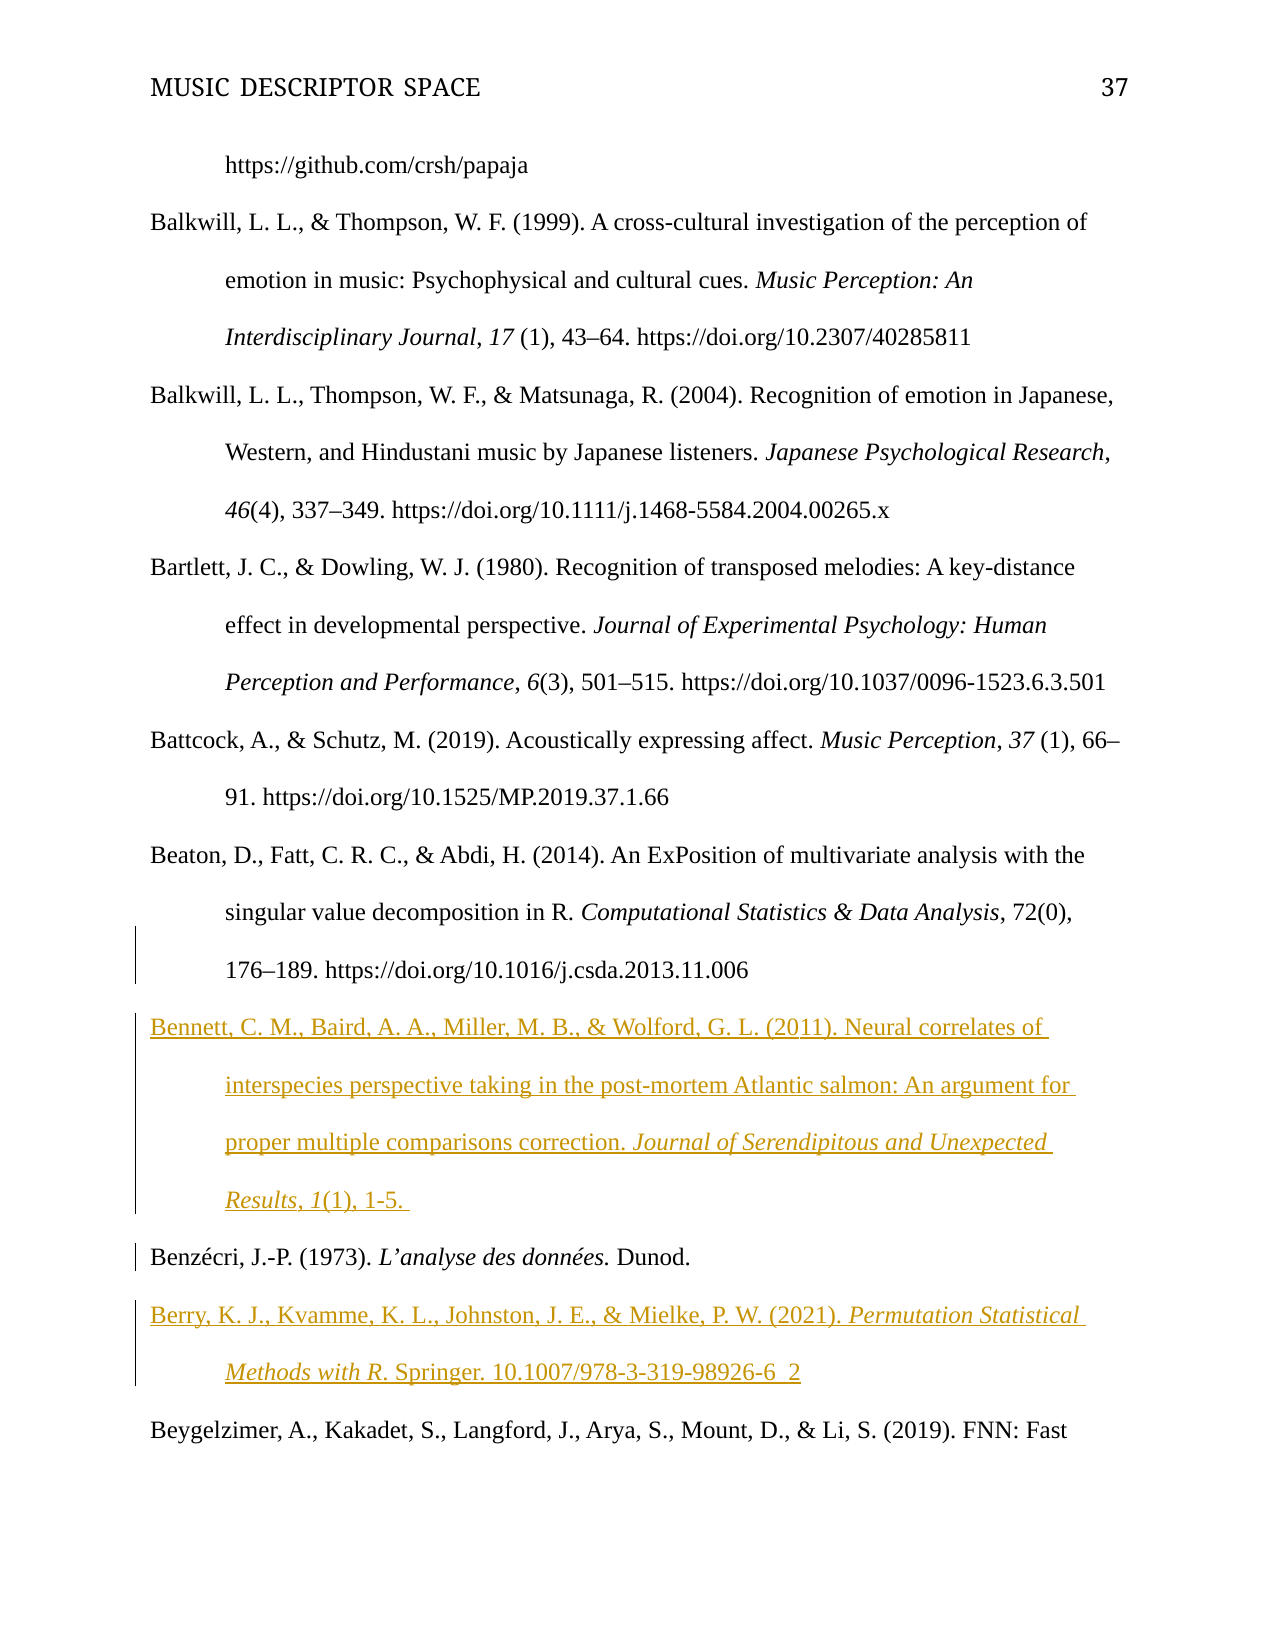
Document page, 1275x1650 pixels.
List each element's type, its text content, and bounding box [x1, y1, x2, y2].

text Battcock, A., & Schutz, M. (2019). Acoustically expressing affect. Music Perception, 37 (1), 66–91. https://doi.org/10.1525/MP.2019.37.1.66 [150, 725, 1125, 811]
text Benzécri, J.-P. (1973). L’analyse des données. Dunod. [150, 1242, 1125, 1271]
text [150, 1415, 1125, 1444]
text Beaton, D., Fatt, C. R. C., & Abdi, H. (2014). An ExPosition of multivariate analysis with the singular value decomposition in R. Computational Statistics & Data Analysis, 72(0), 176–189. https://doi.org/10.1016/j.csda.2013.11.006 [150, 840, 1125, 984]
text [150, 150, 1125, 179]
text Balkwill, L. L., & Thompson, W. F. (1999). A cross-cultural investigation of the perception of emotion in music: Psychophysical and cultural cues. Music Perception: An Interdisciplinary Journal, 17 (1), 43–64. https://doi.org/10.2307/40285811 [150, 207, 1125, 351]
text Balkwill, L. L., Thompson, W. F., & Matsunaga, R. (2004). Recognition of emotion in Japanese, Western, and Hindustani music by Japanese listeners. Japanese Psychological Research, 46(4), 337–349. https://doi.org/10.1111/j.1468-5584.2004.00265.x [150, 380, 1125, 524]
text Bartlett, J. C., & Dowling, W. J. (1980). Recognition of transposed melodies: A key-distance effect in developmental perspective. Journal of Experimental Psychology: Human Perception and Performance, 6(3), 501–515. https://doi.org/10.1037/0096-1523.6.3.501 [150, 552, 1125, 696]
